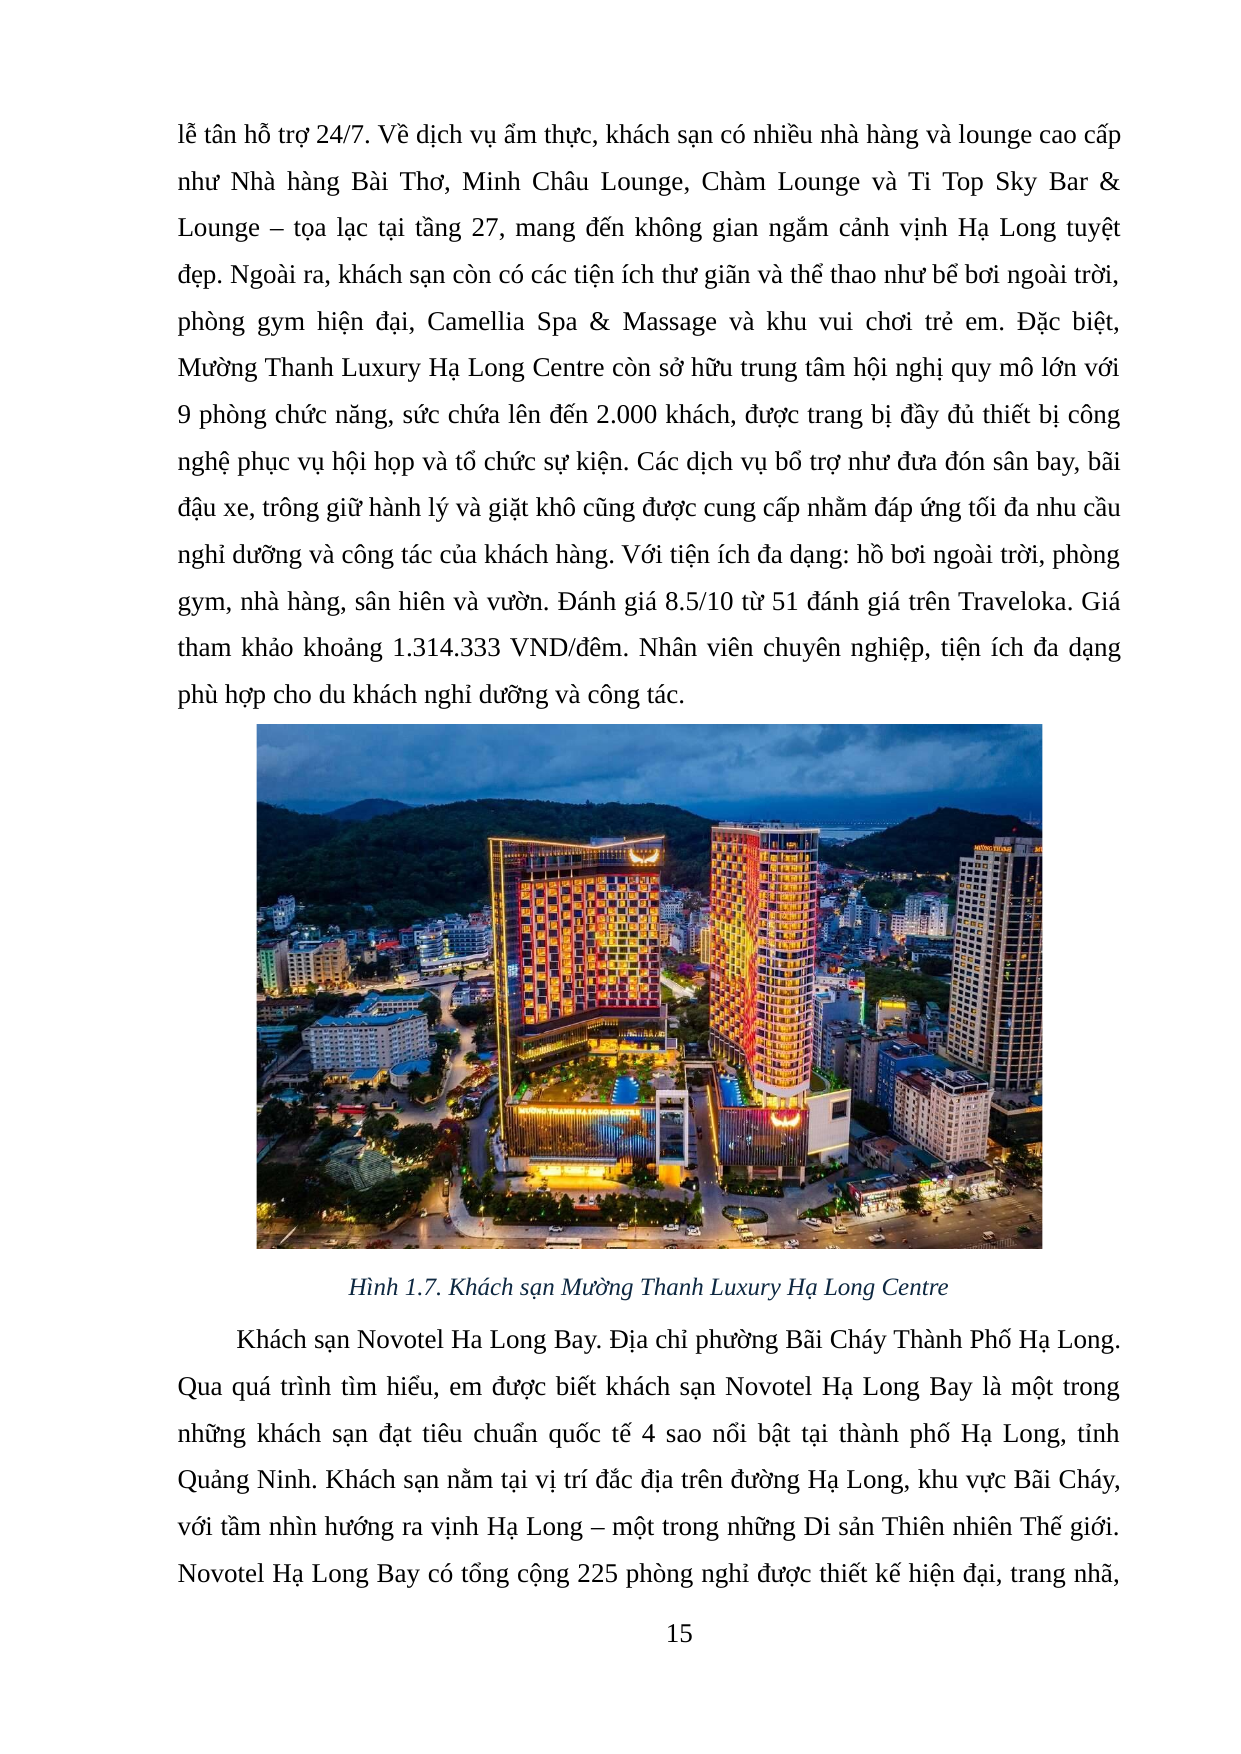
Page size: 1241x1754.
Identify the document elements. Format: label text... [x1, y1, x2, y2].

picture [256, 724, 1043, 1249]
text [177, 118, 1122, 709]
text Hình 1.7. Khách sạn Mường Thanh Luxury Hạ Long Centre [177, 1272, 1122, 1301]
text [177, 1323, 1122, 1588]
